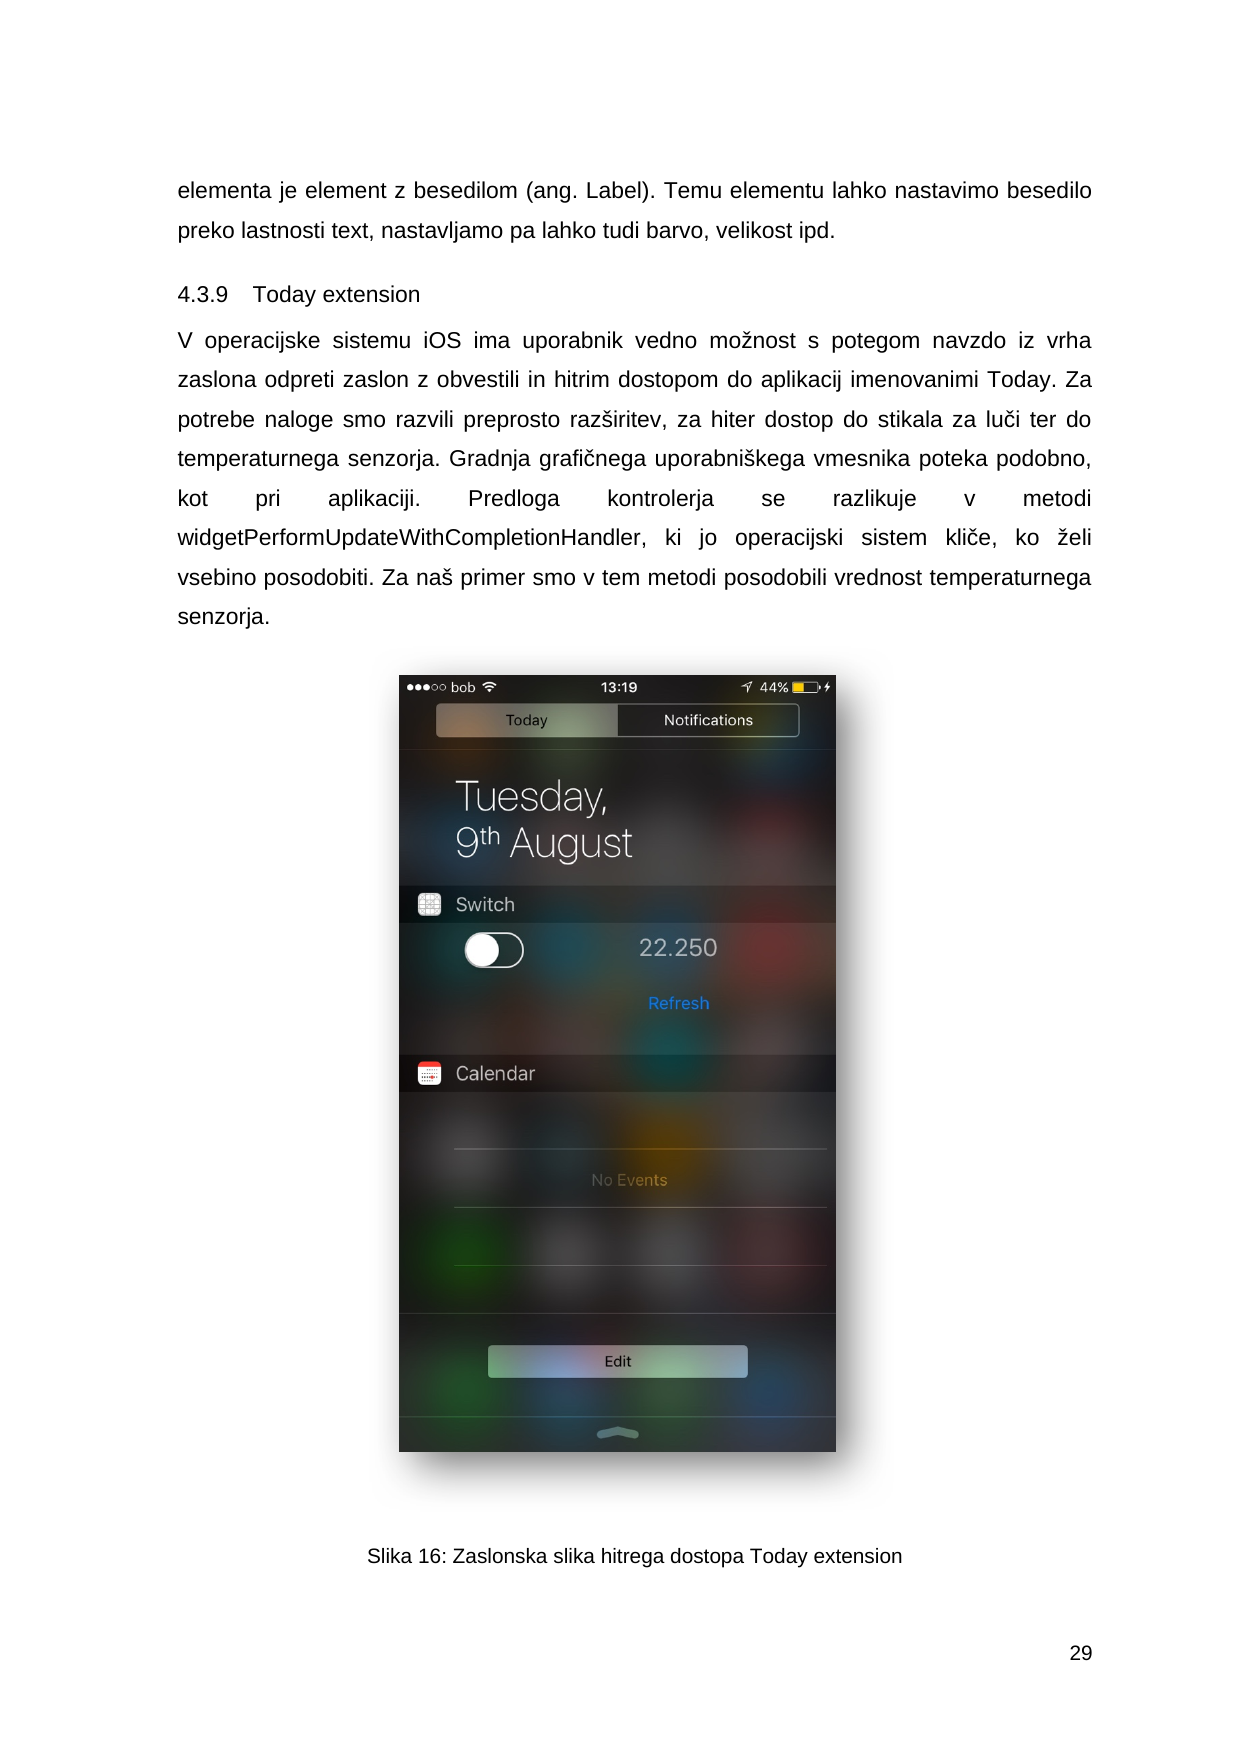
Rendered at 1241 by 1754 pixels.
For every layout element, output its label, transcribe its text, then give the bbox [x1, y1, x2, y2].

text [177, 177, 1092, 243]
picture [399, 675, 836, 1452]
text V operacijske sistemu iOS ima uporabnik vedno možnost s potegom navzdo iz vrha zaslona odpreti zaslon z obvestili in hitrim dostopom do aplikacij imenovanimi Today. Za potrebe naloge smo razvili preprosto razširitev, za hiter dostop do stikala za luči ter do temperaturnega senzorja. Gradnja grafičnega uporabniškega vmesnika poteka podobno, kot pri aplikaciji. Predloga kontrolerja se razlikuje v metodi widgetPerformUpdateWithCompletionHandler, ki jo operacijski sistem kliče, ko želi vsebino posodobiti. Za naš primer smo v tem metodi posodobili vrednost temperaturnega senzorja. [177, 327, 1092, 629]
text Slika 16: Zaslonska slika hitrega dostopa Today extension [177, 1543, 1092, 1567]
subtitle Today extension [177, 281, 1092, 307]
